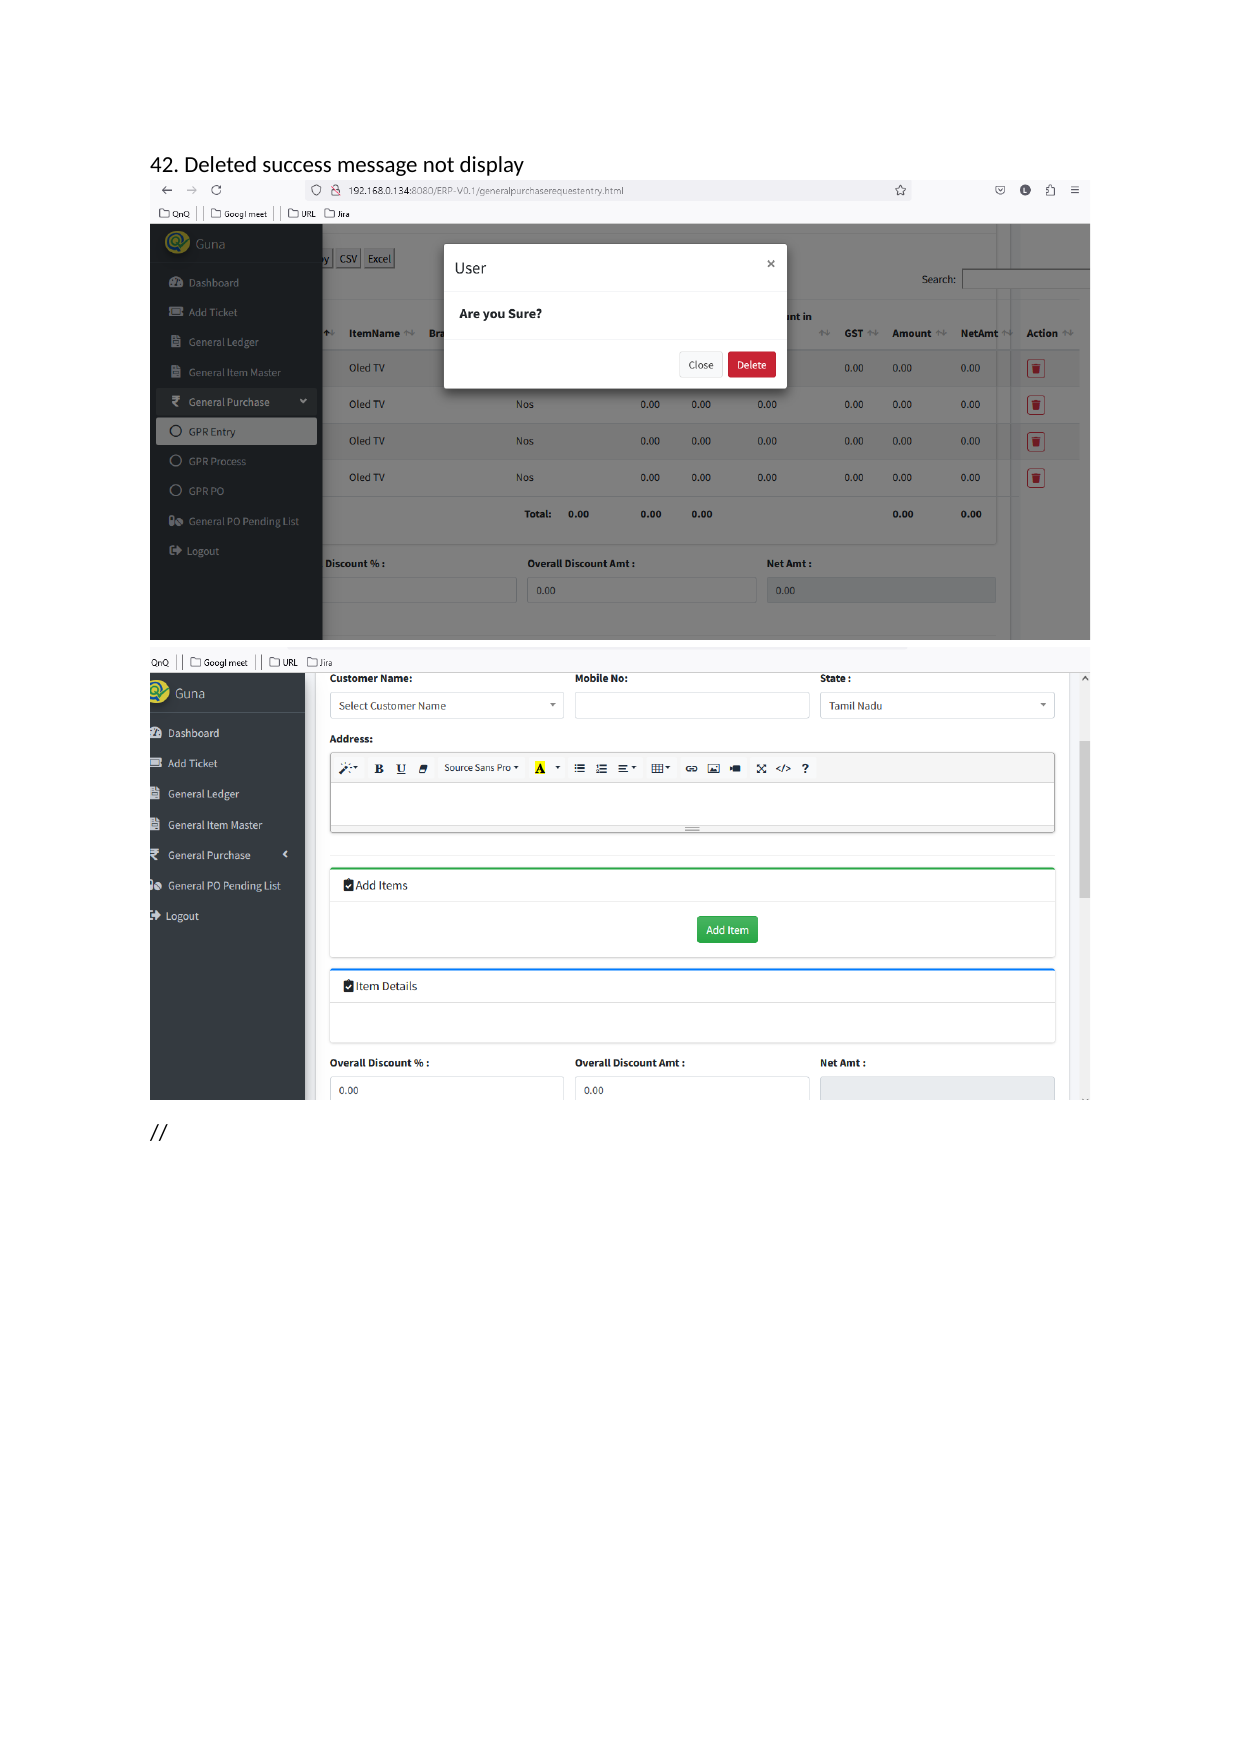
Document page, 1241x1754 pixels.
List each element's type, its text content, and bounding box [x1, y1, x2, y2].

picture [150, 180, 1091, 640]
picture [150, 647, 1091, 1100]
text // [150, 1118, 1090, 1146]
text 42. Deleted success message not display [150, 150, 1090, 180]
